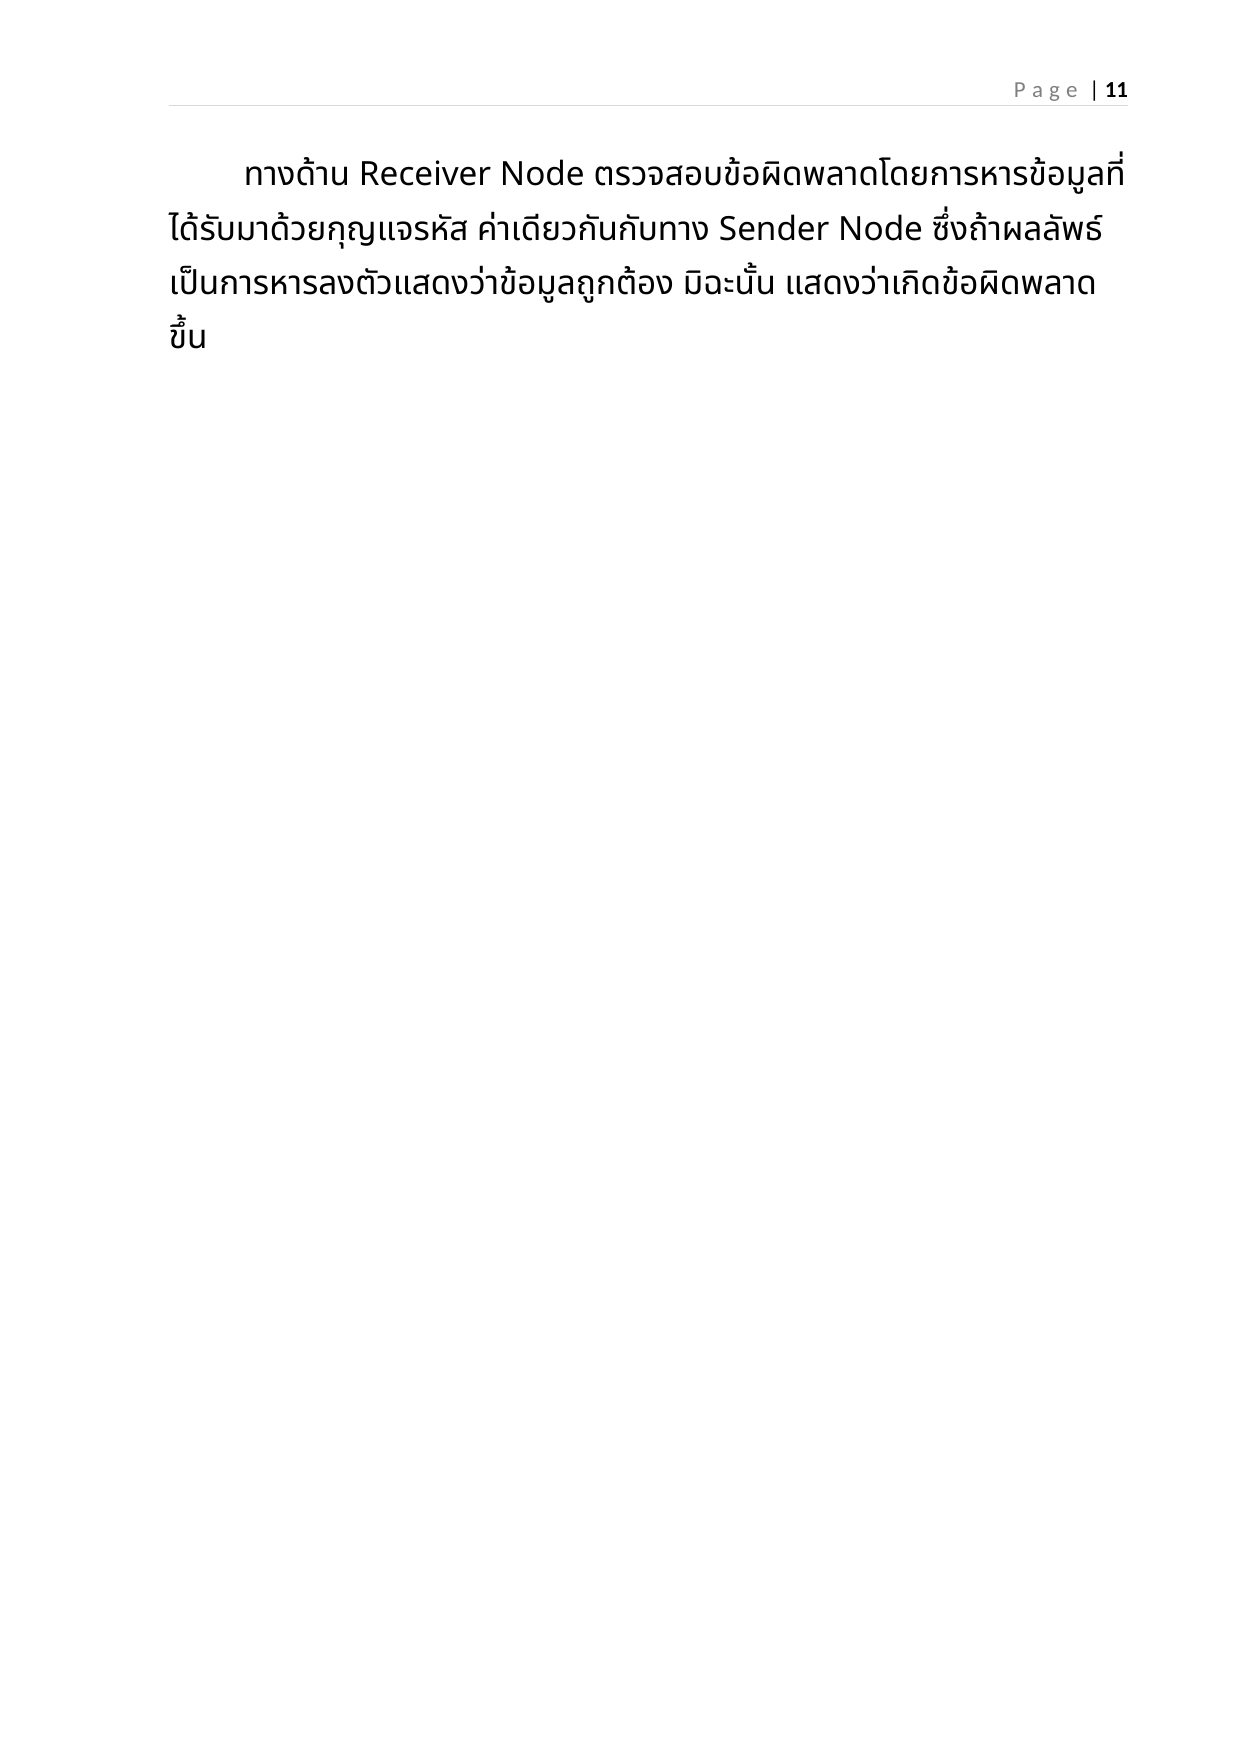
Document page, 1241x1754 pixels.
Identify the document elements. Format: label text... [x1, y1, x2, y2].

text ทางด้าน Receiver Node ตรวจสอบข้อผิดพลาดโดยการหารข้อมูลที่ได้รับมาด้วยกุญแจรหัส ค่าเดียวกันกับทาง Sender Node ซึ่งถ้าผลลัพธ์เป็นการหารลงตัวแสดงว่าข้อมูลถูกต้อง มิฉะนั้น แสดงว่าเกิดข้อผิดพลาดขึ้น [169, 150, 1128, 364]
